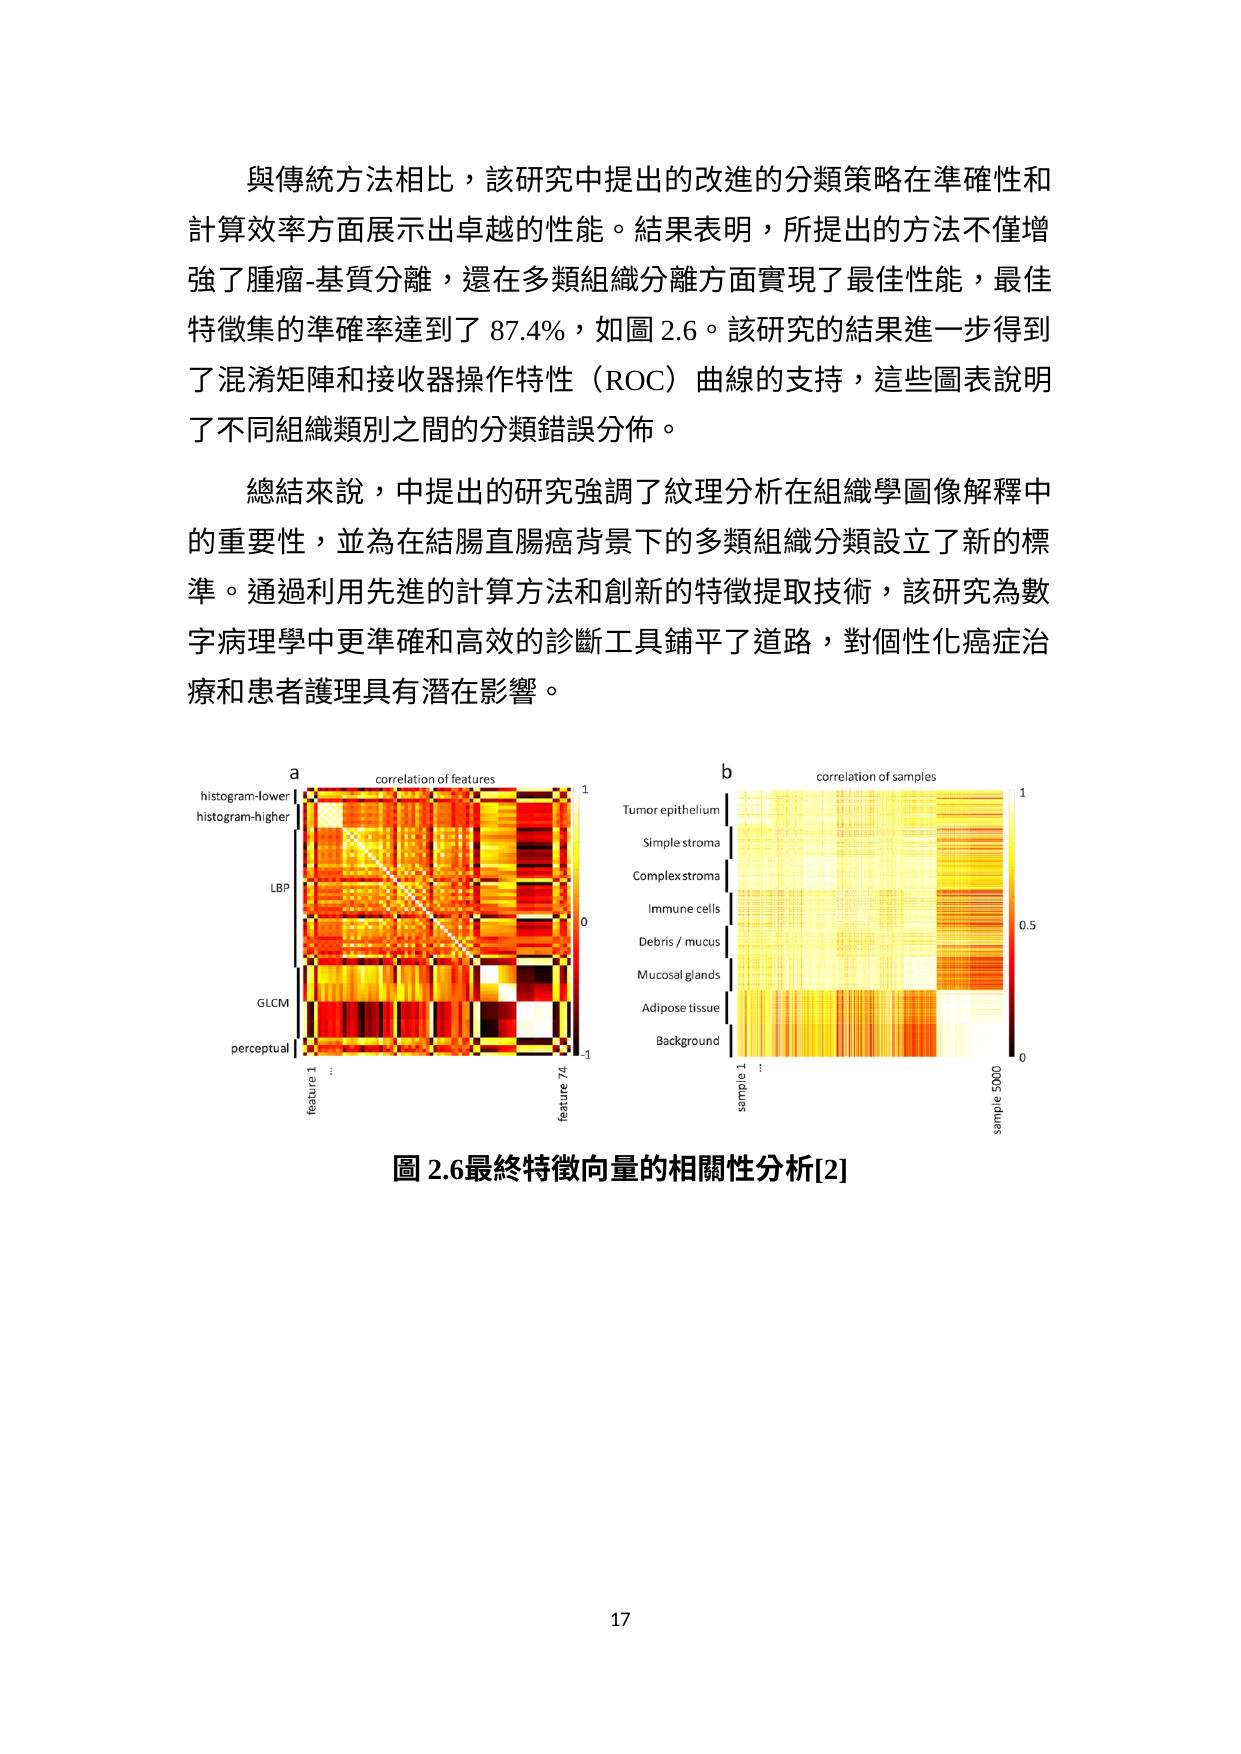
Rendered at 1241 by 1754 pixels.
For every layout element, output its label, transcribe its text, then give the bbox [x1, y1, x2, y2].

text 與傳統方法相比，該研究中提出的改進的分類策略在準確性和計算效率方面展示出卓越的性能。結果表明，所提出的方法不僅增強了腫瘤-基質分離，還在多類組織分離方面實現了最佳性能，最佳特徵集的準確率達到了87.4%，如圖2.6。該研究的結果進一步得到了混淆矩陣和接收器操作特性（ROC）曲線的支持，這些圖表說明了不同組織類別之間的分類錯誤分佈。 [187, 150, 1053, 450]
text 圖2.6最終特徵向量的相關性分析[2] [187, 1146, 1053, 1188]
text 總結來說，中提出的研究強調了紋理分析在組織學圖像解釋中的重要性，並為在結腸直腸癌背景下的多類組織分類設立了新的標準。通過利用先進的計算方法和創新的特徵提取技術，該研究為數字病理學中更準確和高效的診斷工具鋪平了道路，對個性化癌症治療和患者護理具有潛在影響。 [187, 462, 1053, 712]
picture [187, 750, 1053, 1146]
